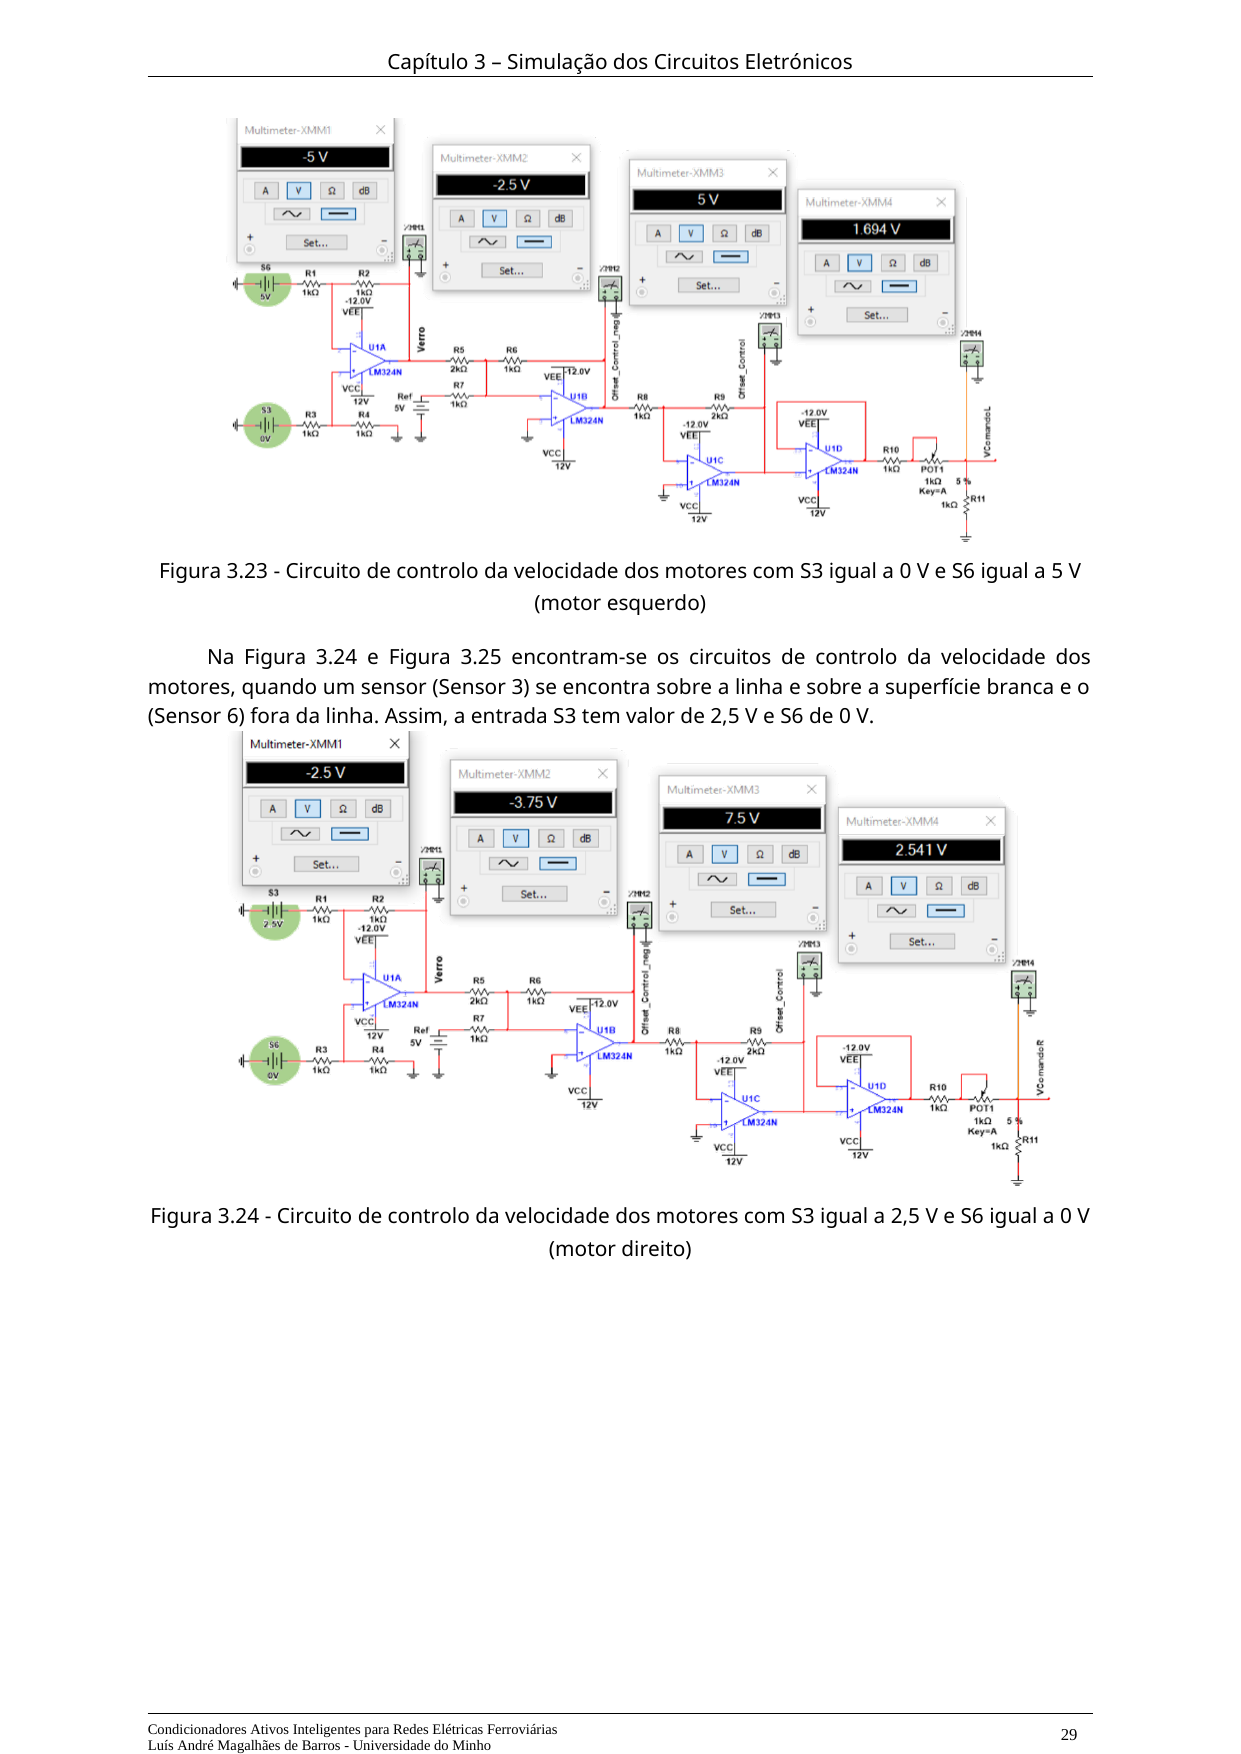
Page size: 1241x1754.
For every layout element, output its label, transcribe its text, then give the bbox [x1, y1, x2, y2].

picture [147, 118, 1093, 544]
picture [147, 731, 1093, 1189]
